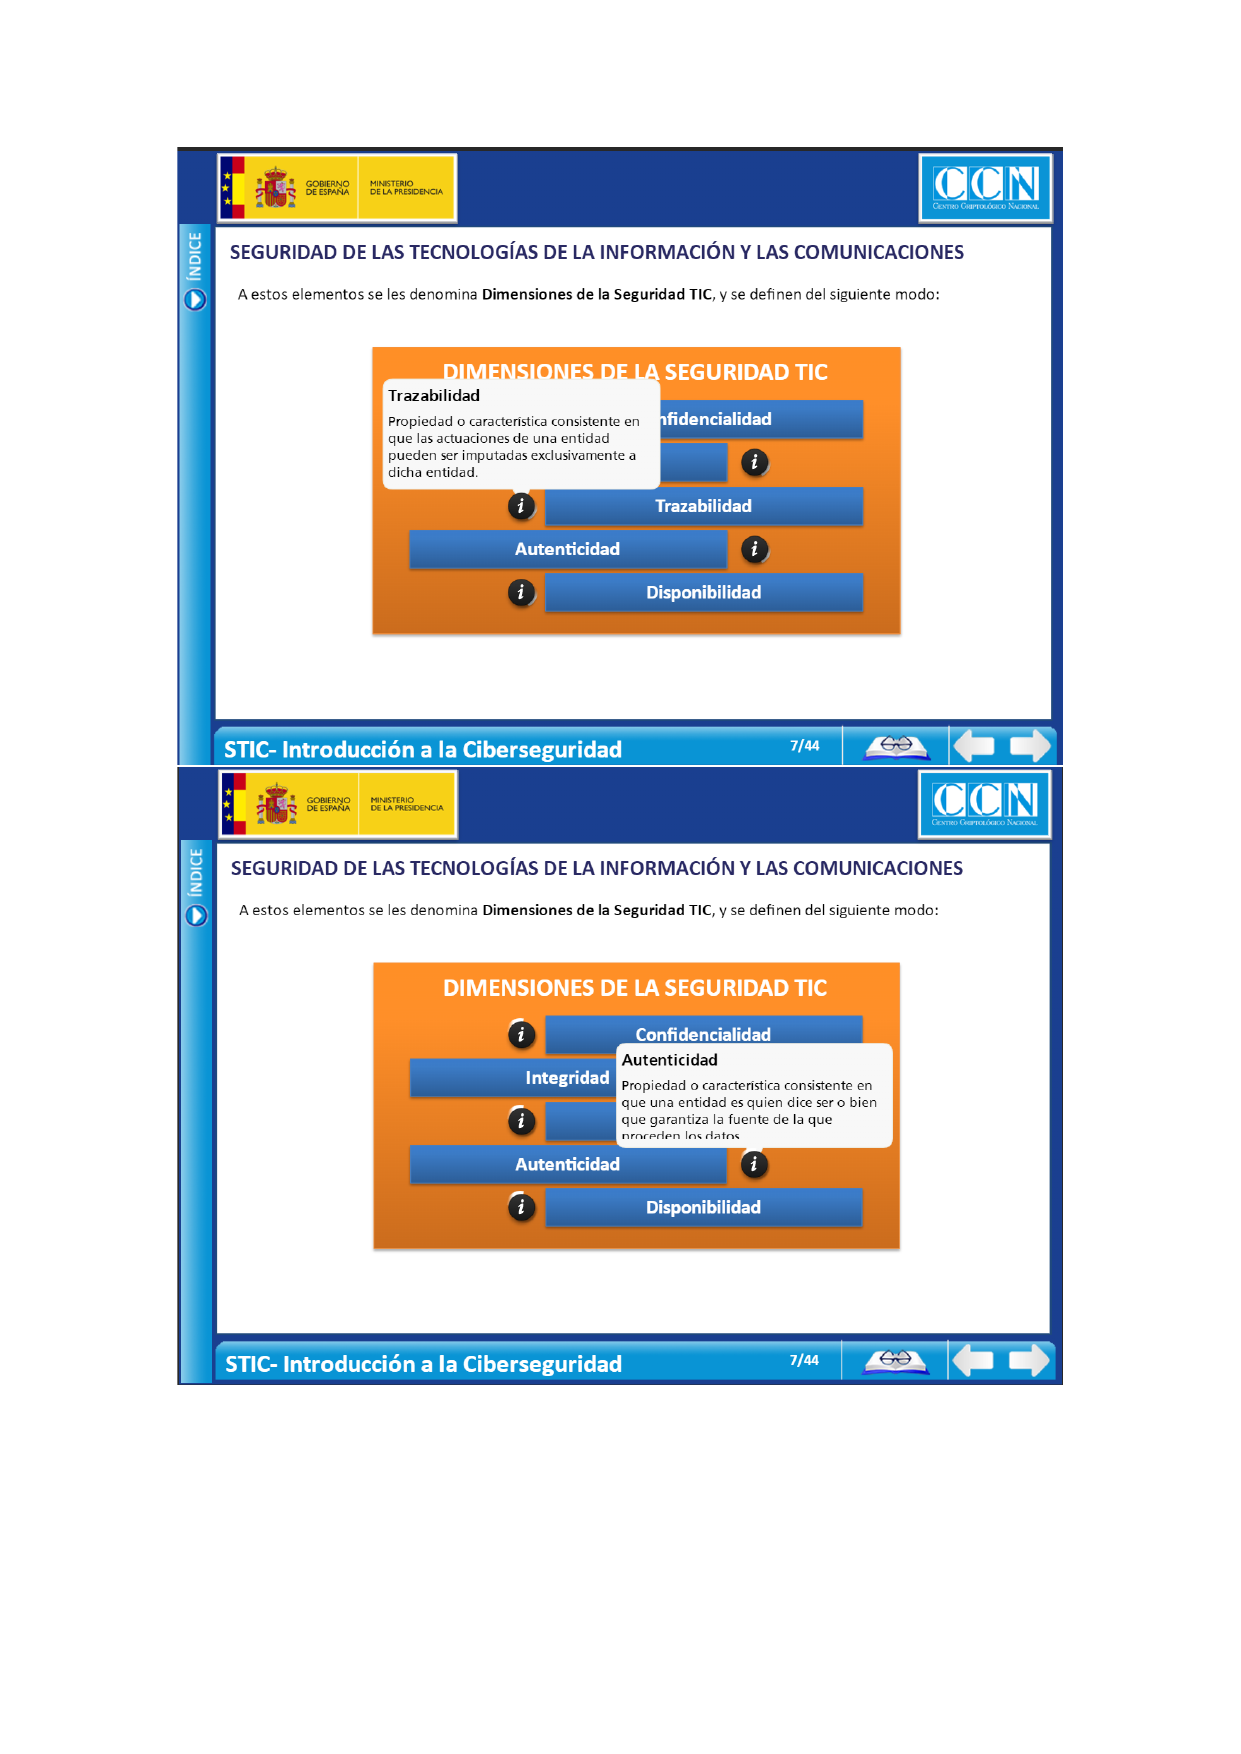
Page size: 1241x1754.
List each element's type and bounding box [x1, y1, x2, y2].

picture [520, 746, 527, 757]
picture [610, 741, 621, 757]
picture [389, 746, 400, 757]
picture [446, 746, 456, 757]
picture [349, 746, 358, 757]
picture [511, 746, 517, 757]
picture [257, 742, 268, 757]
picture [177, 147, 1063, 765]
picture [312, 746, 319, 757]
picture [464, 742, 475, 757]
picture [177, 767, 1063, 1385]
picture [237, 742, 254, 757]
picture [361, 746, 380, 757]
picture [585, 741, 595, 757]
picture [556, 746, 566, 757]
picture [321, 746, 332, 757]
picture [542, 746, 553, 761]
picture [484, 741, 508, 757]
picture [226, 742, 235, 757]
picture [422, 746, 431, 757]
picture [303, 744, 309, 757]
picture [569, 746, 576, 757]
picture [290, 746, 300, 757]
picture [530, 746, 540, 757]
picture [403, 746, 413, 757]
picture [598, 746, 607, 757]
